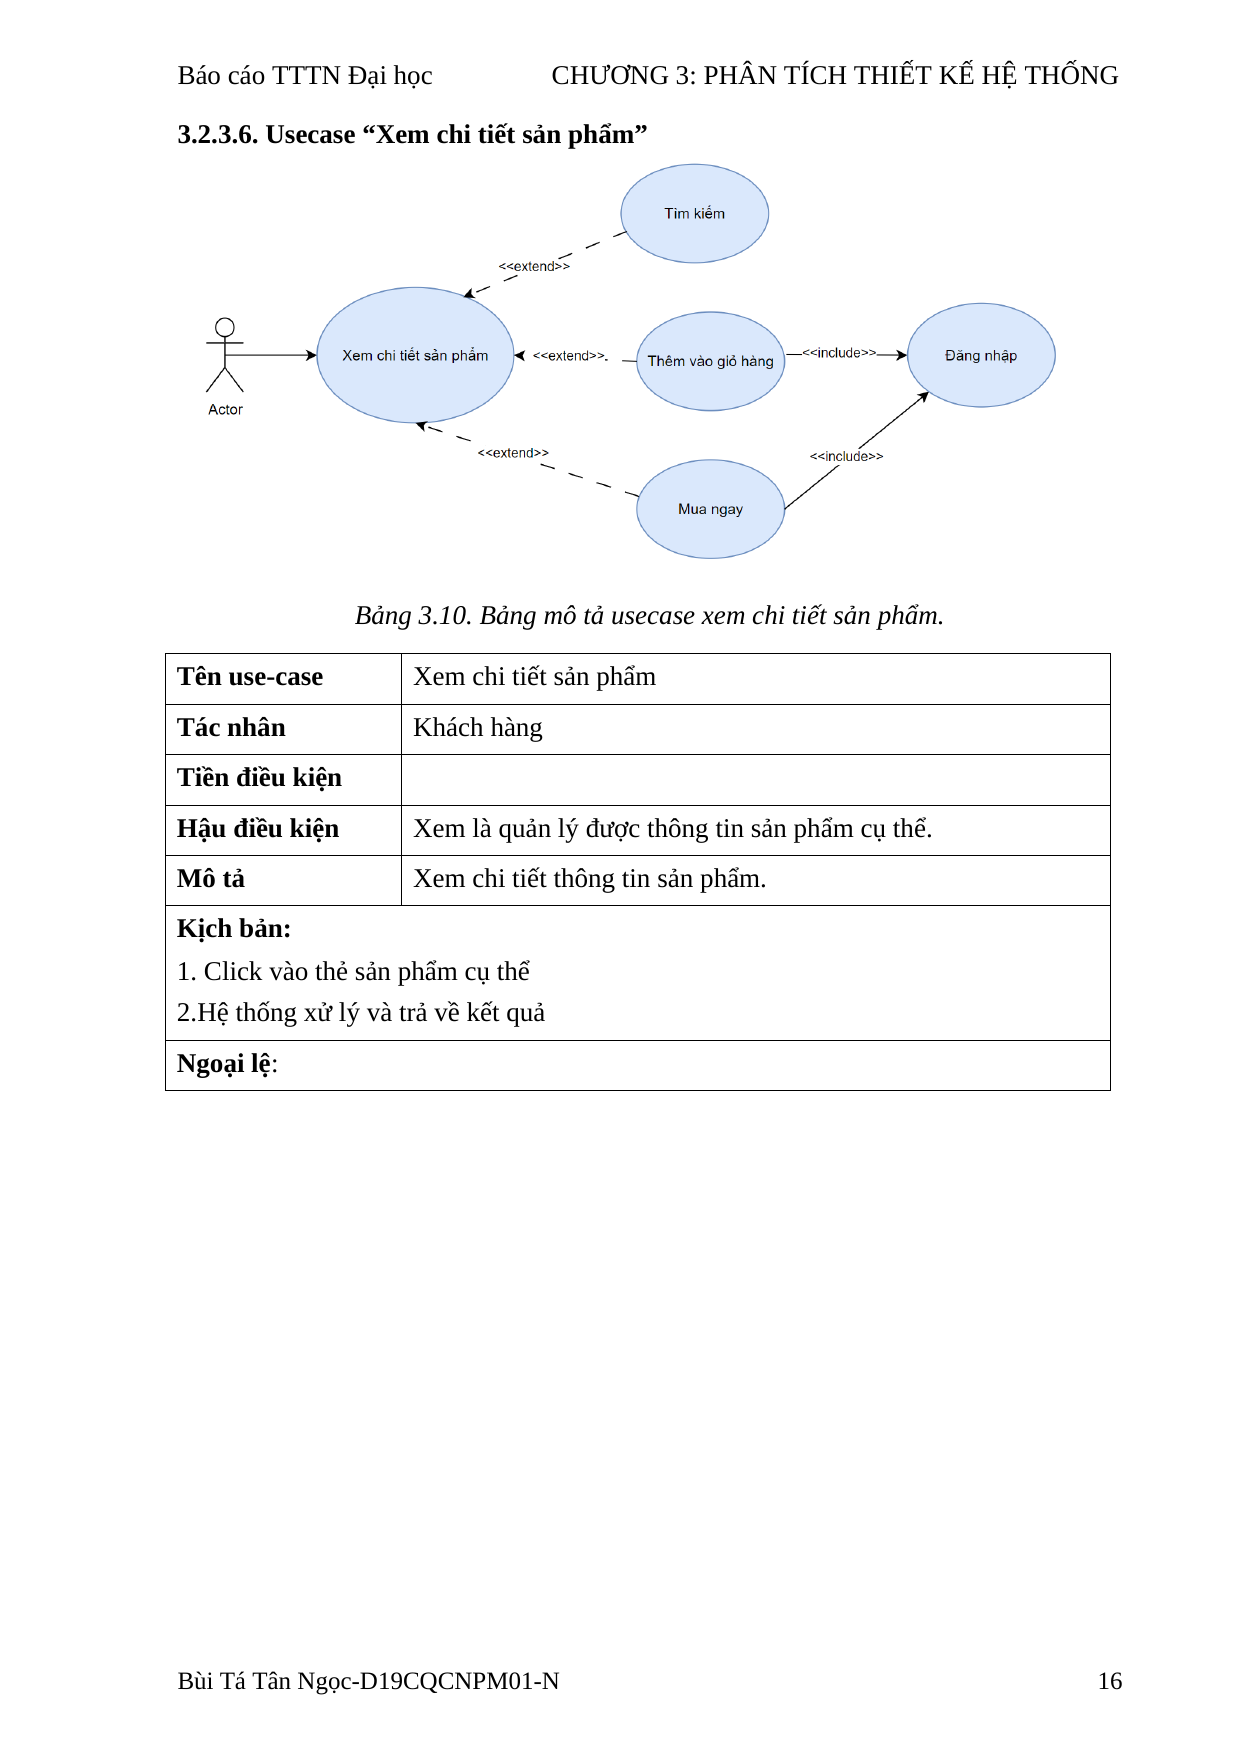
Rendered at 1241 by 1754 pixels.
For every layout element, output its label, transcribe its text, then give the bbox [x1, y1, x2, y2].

table_header Tên use-case [166, 654, 401, 704]
table_cell Xem là quản lý được thông tin sản phẩm cụ thể. [402, 806, 1110, 855]
table_cell Ngoại lệ: [166, 1041, 1110, 1090]
table_cell Tác nhân [166, 705, 401, 754]
table_cell Mô tả [166, 856, 401, 905]
table_cell Hậu điều kiện [166, 806, 401, 855]
table_cell [402, 755, 1110, 804]
table_header Xem chi tiết sản phẩm [402, 654, 1110, 704]
table_cell Xem chi tiết thông tin sản phẩm. [402, 856, 1110, 905]
subtitle 3.2.3.6. Usecase “Xem chi tiết sản phẩm” [177, 118, 1122, 149]
table_cell Khách hàng [402, 705, 1110, 754]
picture [177, 153, 1123, 580]
table_cell Kịch bản: 1. Click vào thẻ sản phẩm cụ thể 2.Hệ thống xử lý và trả về kết quả [166, 906, 1110, 1040]
table_cell Tiền điều kiện [166, 755, 401, 804]
